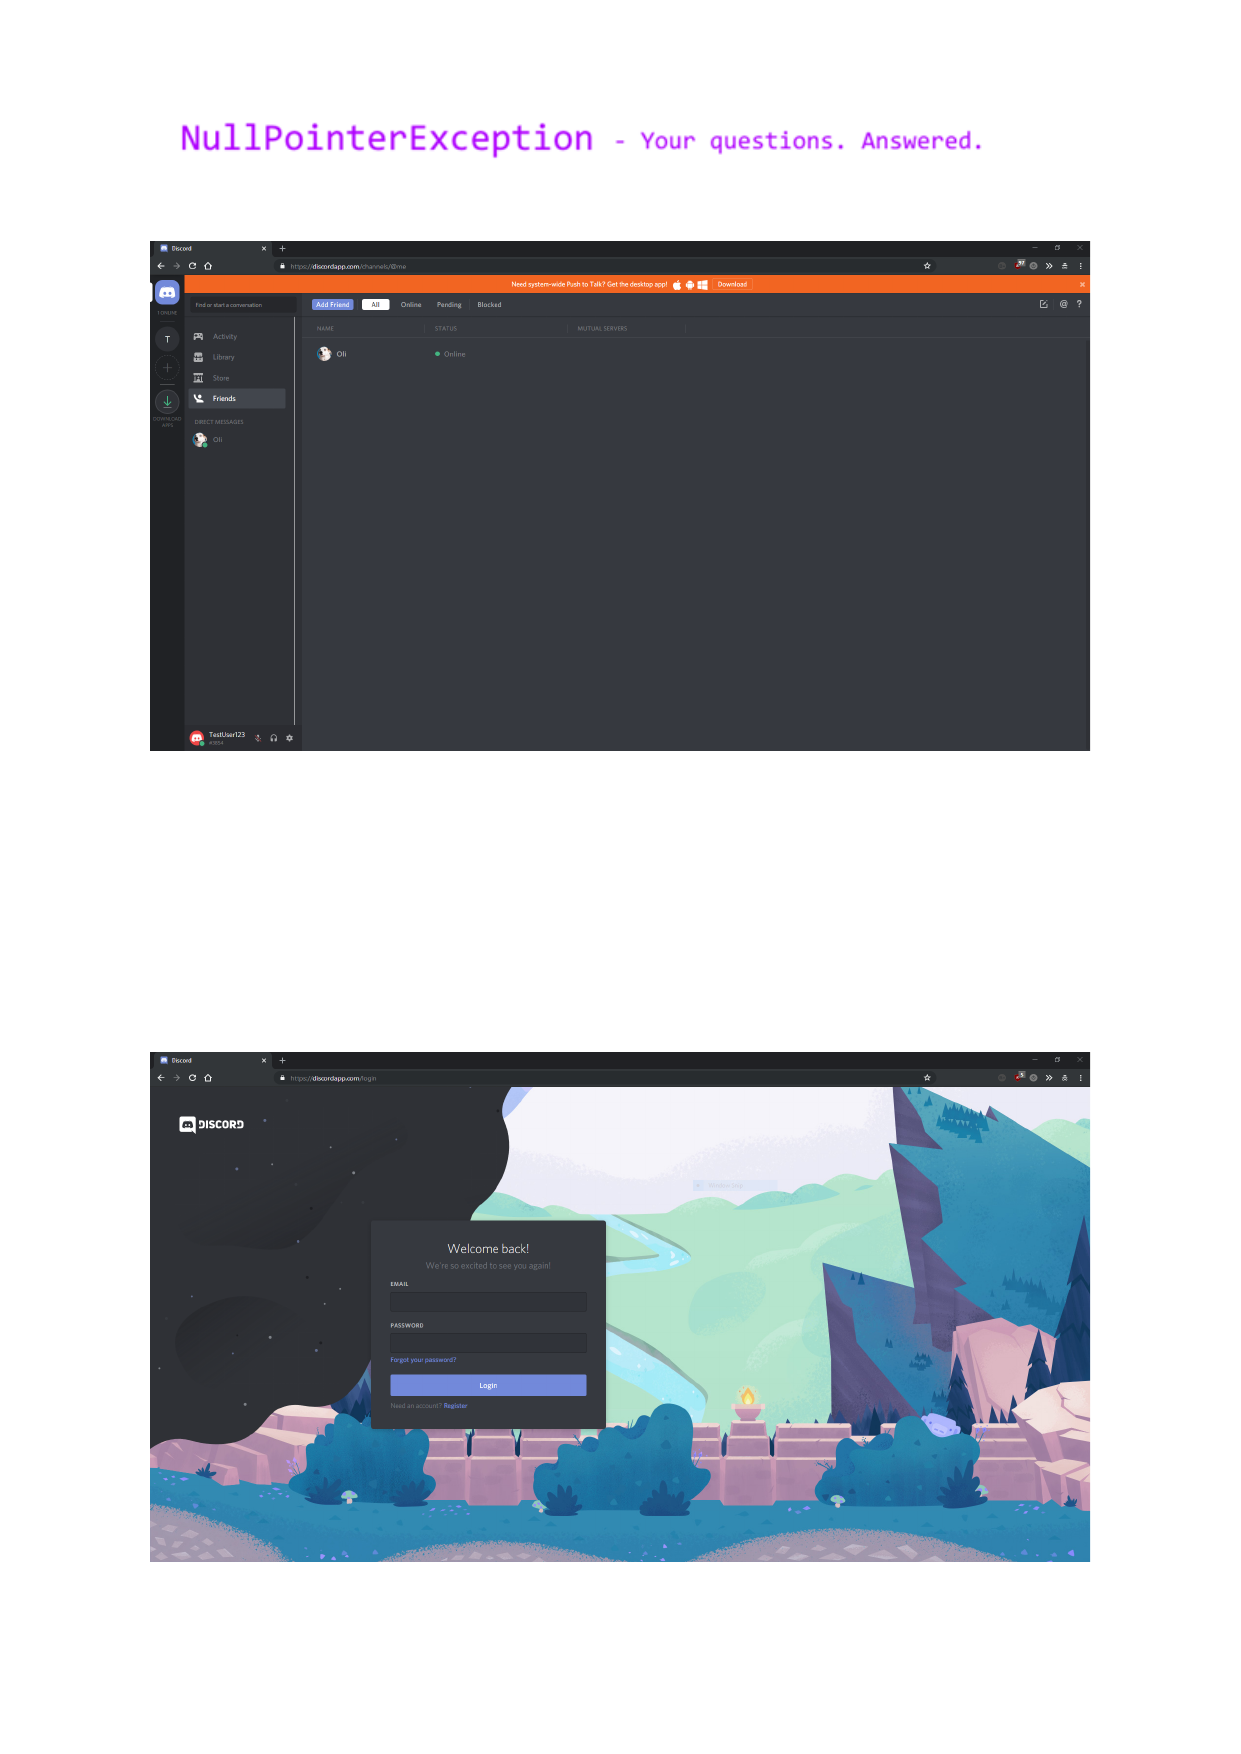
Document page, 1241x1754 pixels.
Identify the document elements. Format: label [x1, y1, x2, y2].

picture [150, 1052, 1091, 1562]
picture [150, 73, 1091, 194]
picture [150, 241, 1091, 751]
